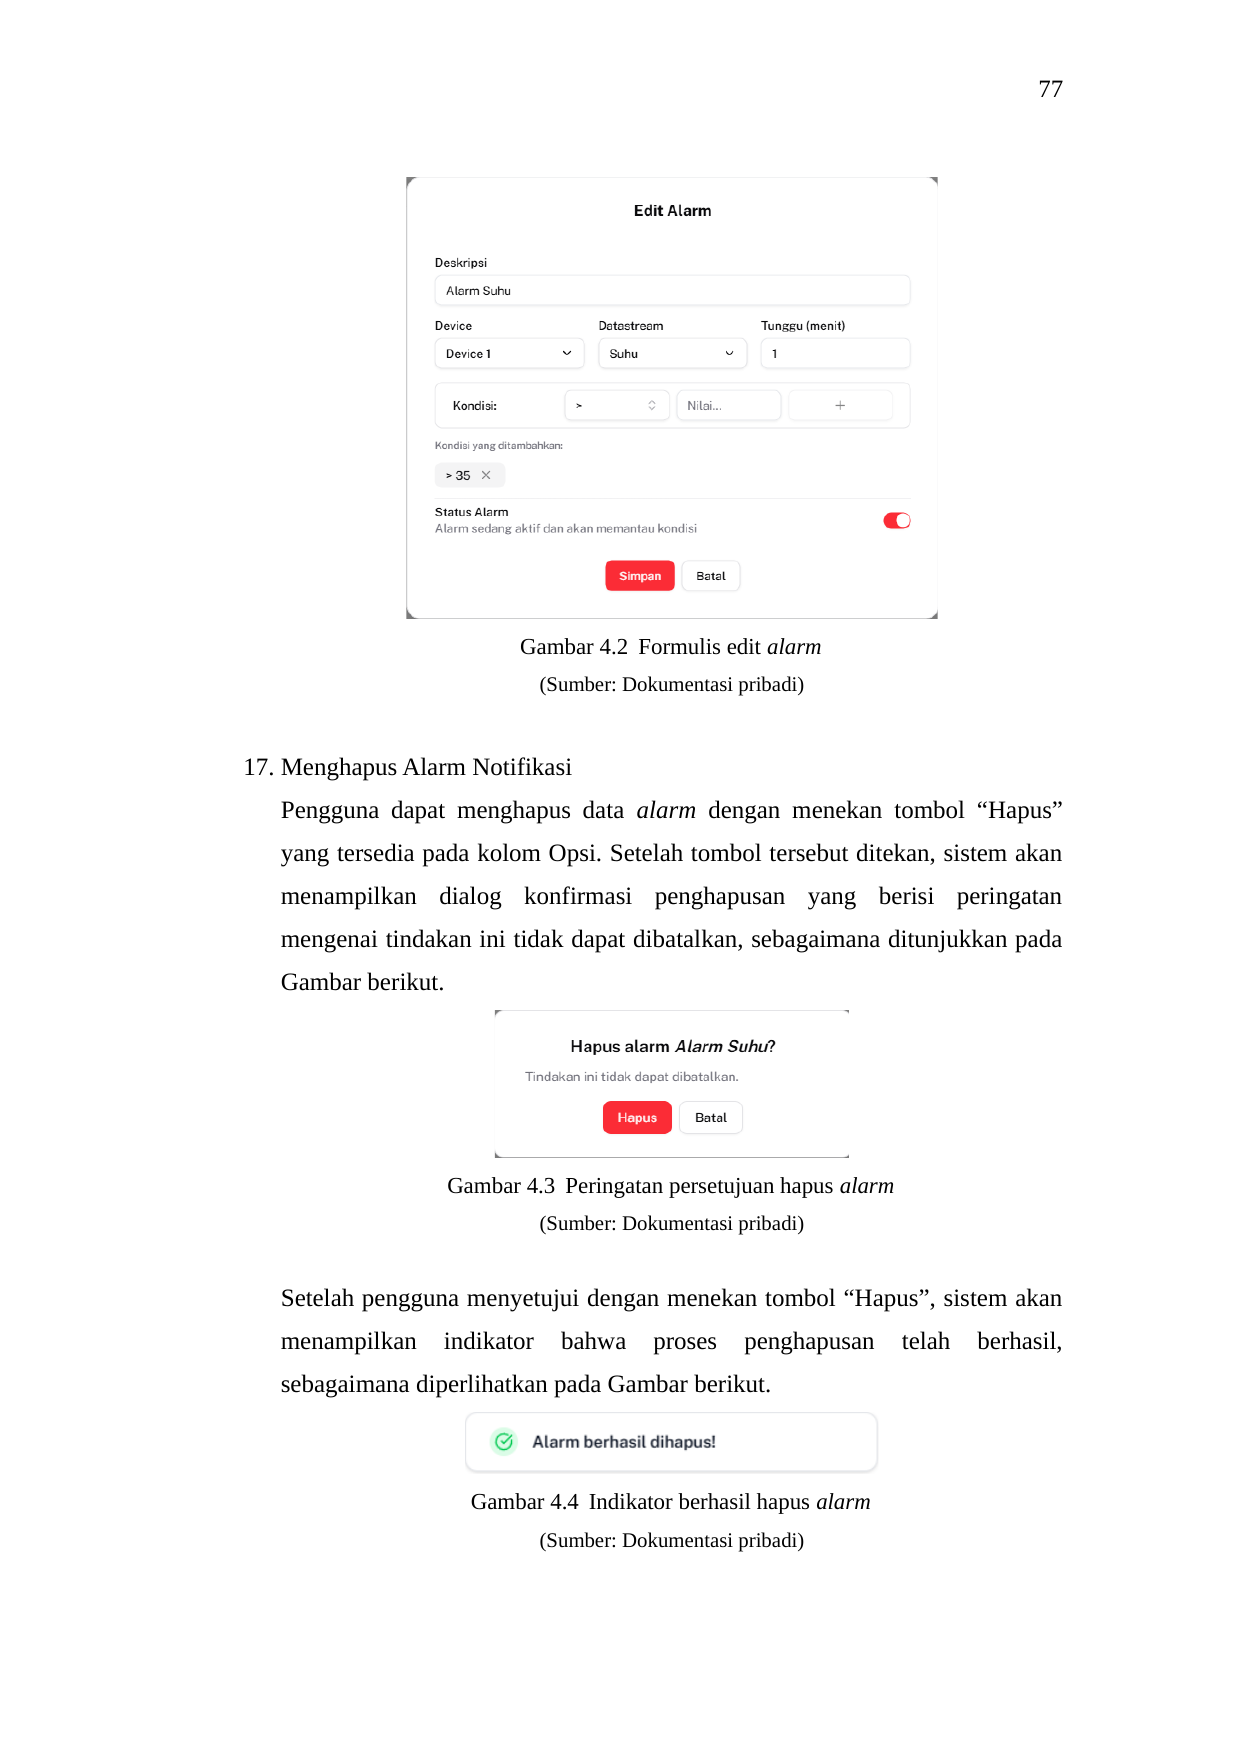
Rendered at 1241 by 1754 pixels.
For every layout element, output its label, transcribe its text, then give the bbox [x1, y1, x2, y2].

list (Sumber: Dokumentasi pribadi) [281, 1211, 1063, 1235]
list Menghapus Alarm Notifikasi [243, 752, 1063, 780]
list Setelah pengguna menyetujui dengan menekan tombol “Hapus”, sistem akan menampilkan indikator bahwa proses penghapusan telah berhasil, sebagaimana diperlihatkan pada Gambar berikut. [281, 1283, 1063, 1398]
list (Sumber: Dokumentasi pribadi) [281, 672, 1063, 696]
picture [465, 1412, 879, 1474]
text Formulis edit alarm [281, 633, 1063, 659]
text Peringatan persetujuan hapus alarm [281, 1172, 1063, 1198]
picture [494, 1010, 849, 1158]
list Pengguna dapat menghapus data alarm dengan menekan tombol “Hapus” yang tersedia pada kolom Opsi. Setelah tombol tersebut ditekan, sistem akan menampilkan dialog konfirmasi penghapusan yang berisi peringatan mengenai tindakan ini tidak dapat dibatalkan, sebagaimana ditunjukkan pada Gambar berikut. [281, 795, 1063, 996]
picture [406, 177, 938, 619]
text Indikator berhasil hapus alarm [281, 1488, 1063, 1515]
list (Sumber: Dokumentasi pribadi) [281, 1528, 1063, 1552]
